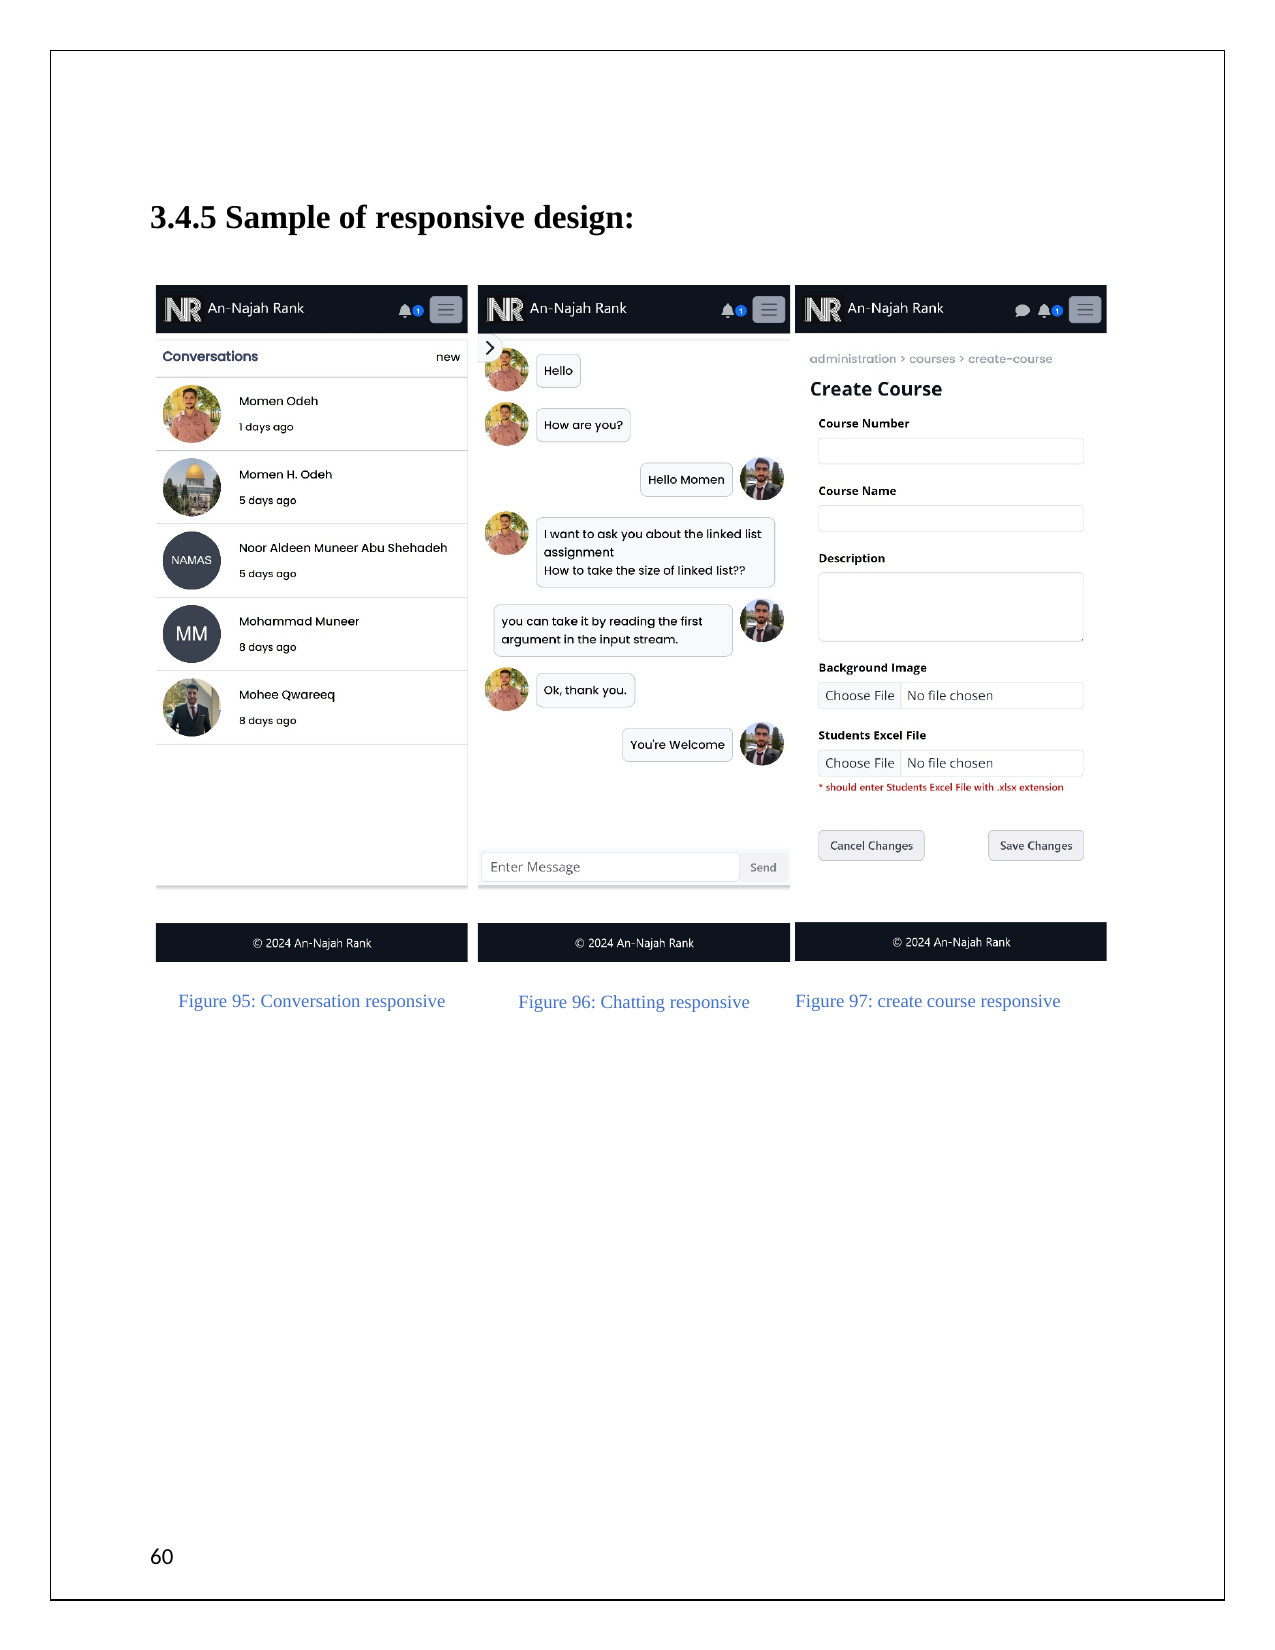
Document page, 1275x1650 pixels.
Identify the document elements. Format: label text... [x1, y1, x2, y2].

picture [477, 285, 791, 962]
table_header Figure 97: create course responsive [795, 285, 1118, 1157]
picture [795, 285, 1107, 961]
table_header Figure 95: Conversation responsive [151, 285, 473, 1157]
subtitle 3.4.5 Sample of responsive design: [150, 197, 1118, 235]
picture [155, 285, 468, 962]
table_header Figure 96: Chatting responsive [473, 285, 795, 1157]
